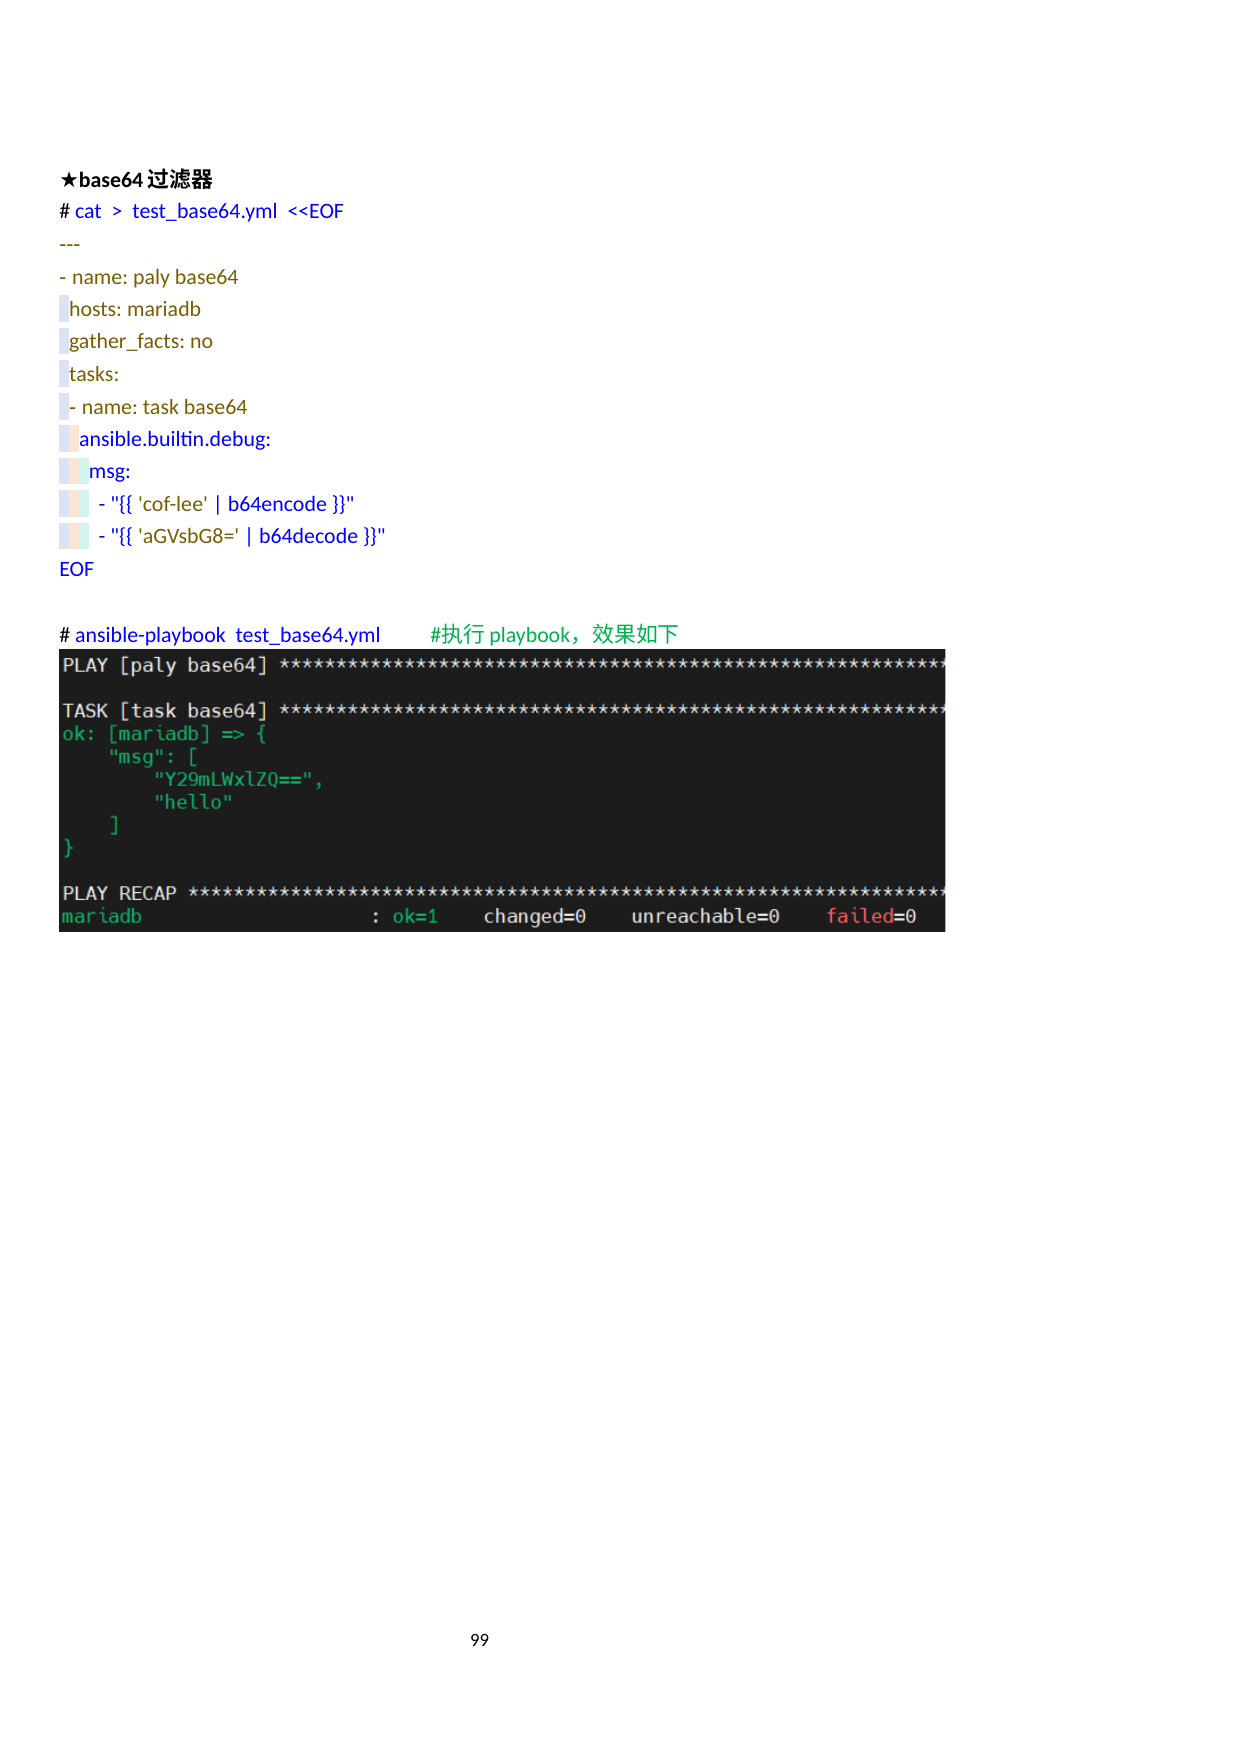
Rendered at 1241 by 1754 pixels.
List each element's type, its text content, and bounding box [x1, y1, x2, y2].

text msg: [59, 454, 1181, 487]
text ★base64过滤器 [59, 162, 1181, 194]
text EOF [59, 552, 1181, 584]
text # ansible-playbook test_base64.yml #执行playbook，效果如下 [59, 617, 1181, 649]
text tasks: [59, 357, 1181, 389]
text hosts: mariadb [59, 292, 1181, 324]
picture [59, 649, 946, 932]
text # cat > test_base64.yml <<EOF [59, 194, 1181, 227]
text - name: paly base64 [59, 259, 1181, 292]
text - "{{ 'cof-lee' | b64encode }}" [59, 487, 1181, 519]
text ansible.builtin.debug: [59, 422, 1181, 454]
text - name: task base64 [59, 389, 1181, 422]
text --- [59, 227, 1181, 259]
text - "{{ 'aGVsbG8=' | b64decode }}" [59, 519, 1181, 552]
text gather_facts: no [59, 324, 1181, 357]
